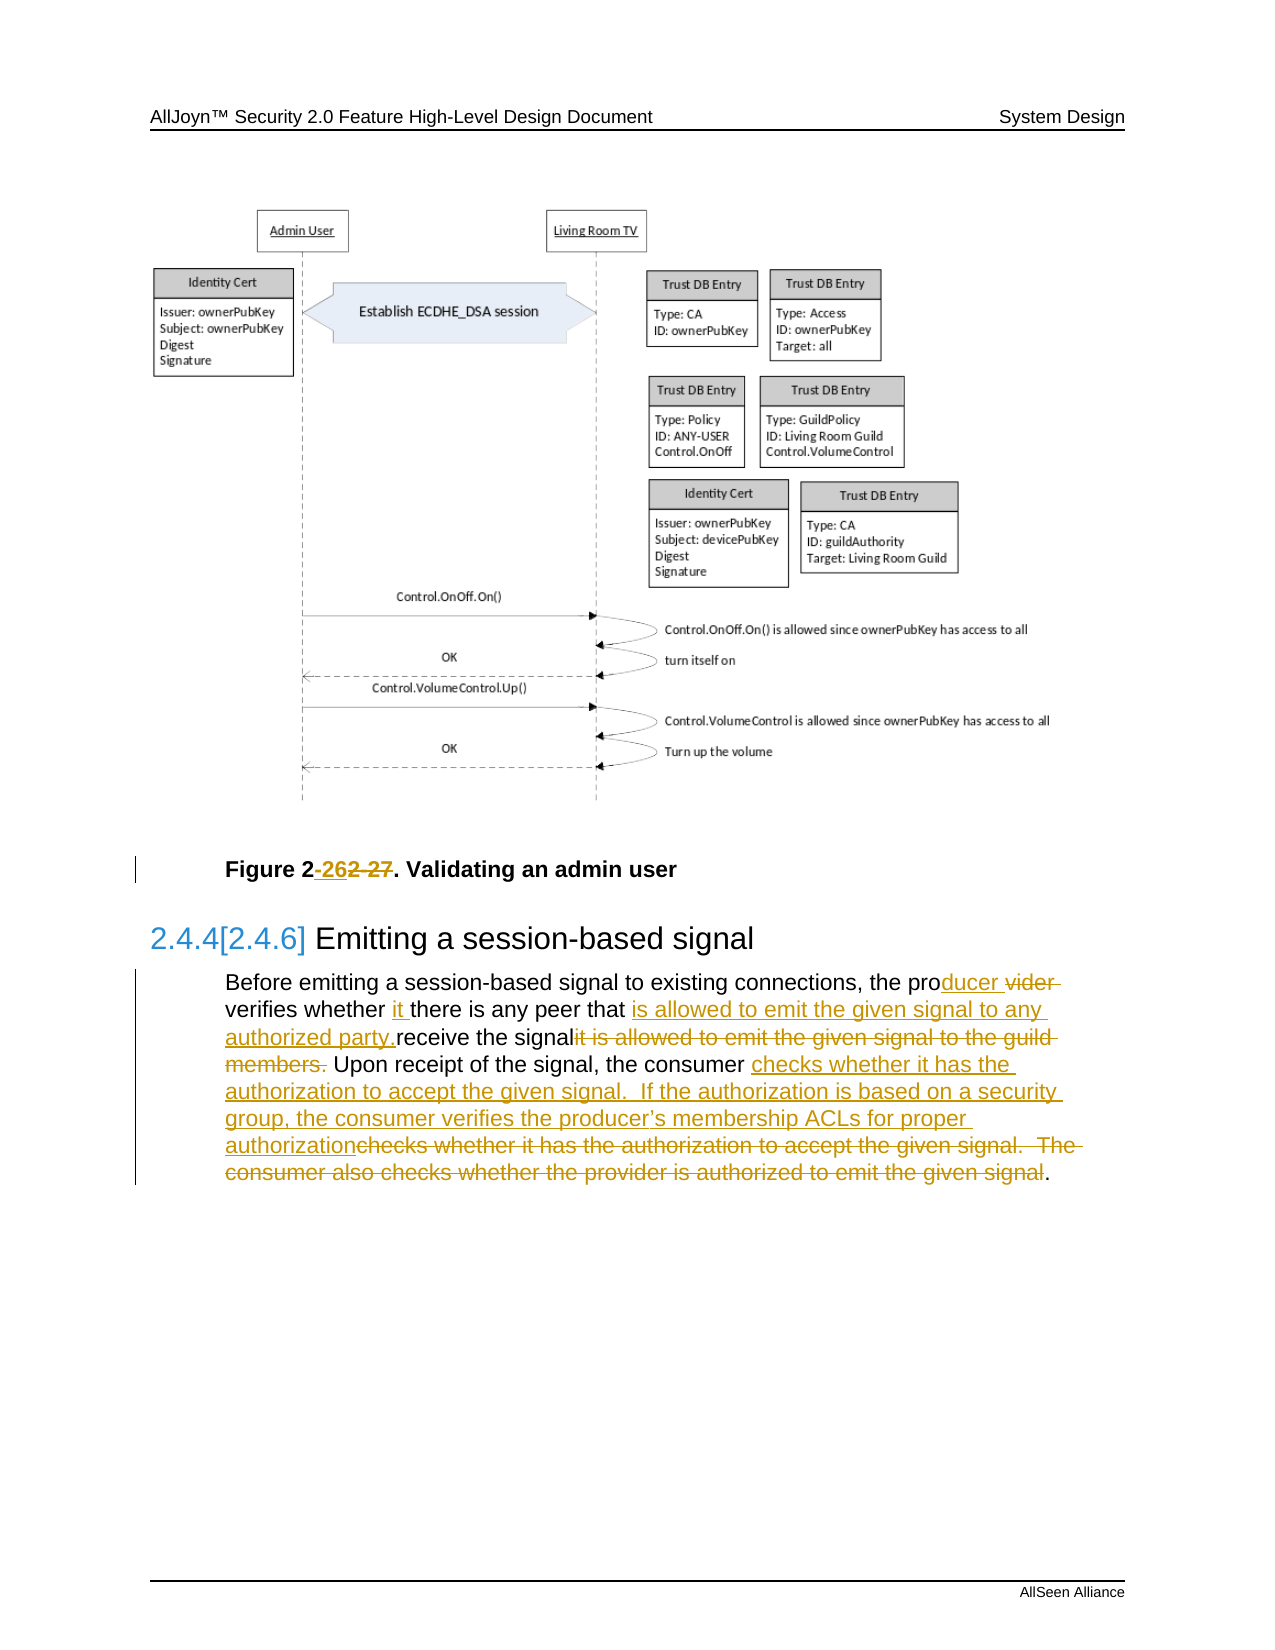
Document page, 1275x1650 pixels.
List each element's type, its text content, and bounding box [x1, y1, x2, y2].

text Before emitting a session-based signal to existing connections, the proverifies whether Upon receipt of the signal, the consumer . [225, 968, 1125, 1185]
text Figure 2. Validating an admin user [225, 856, 1125, 883]
subtitle Emitting a session-based signal [150, 920, 1125, 956]
